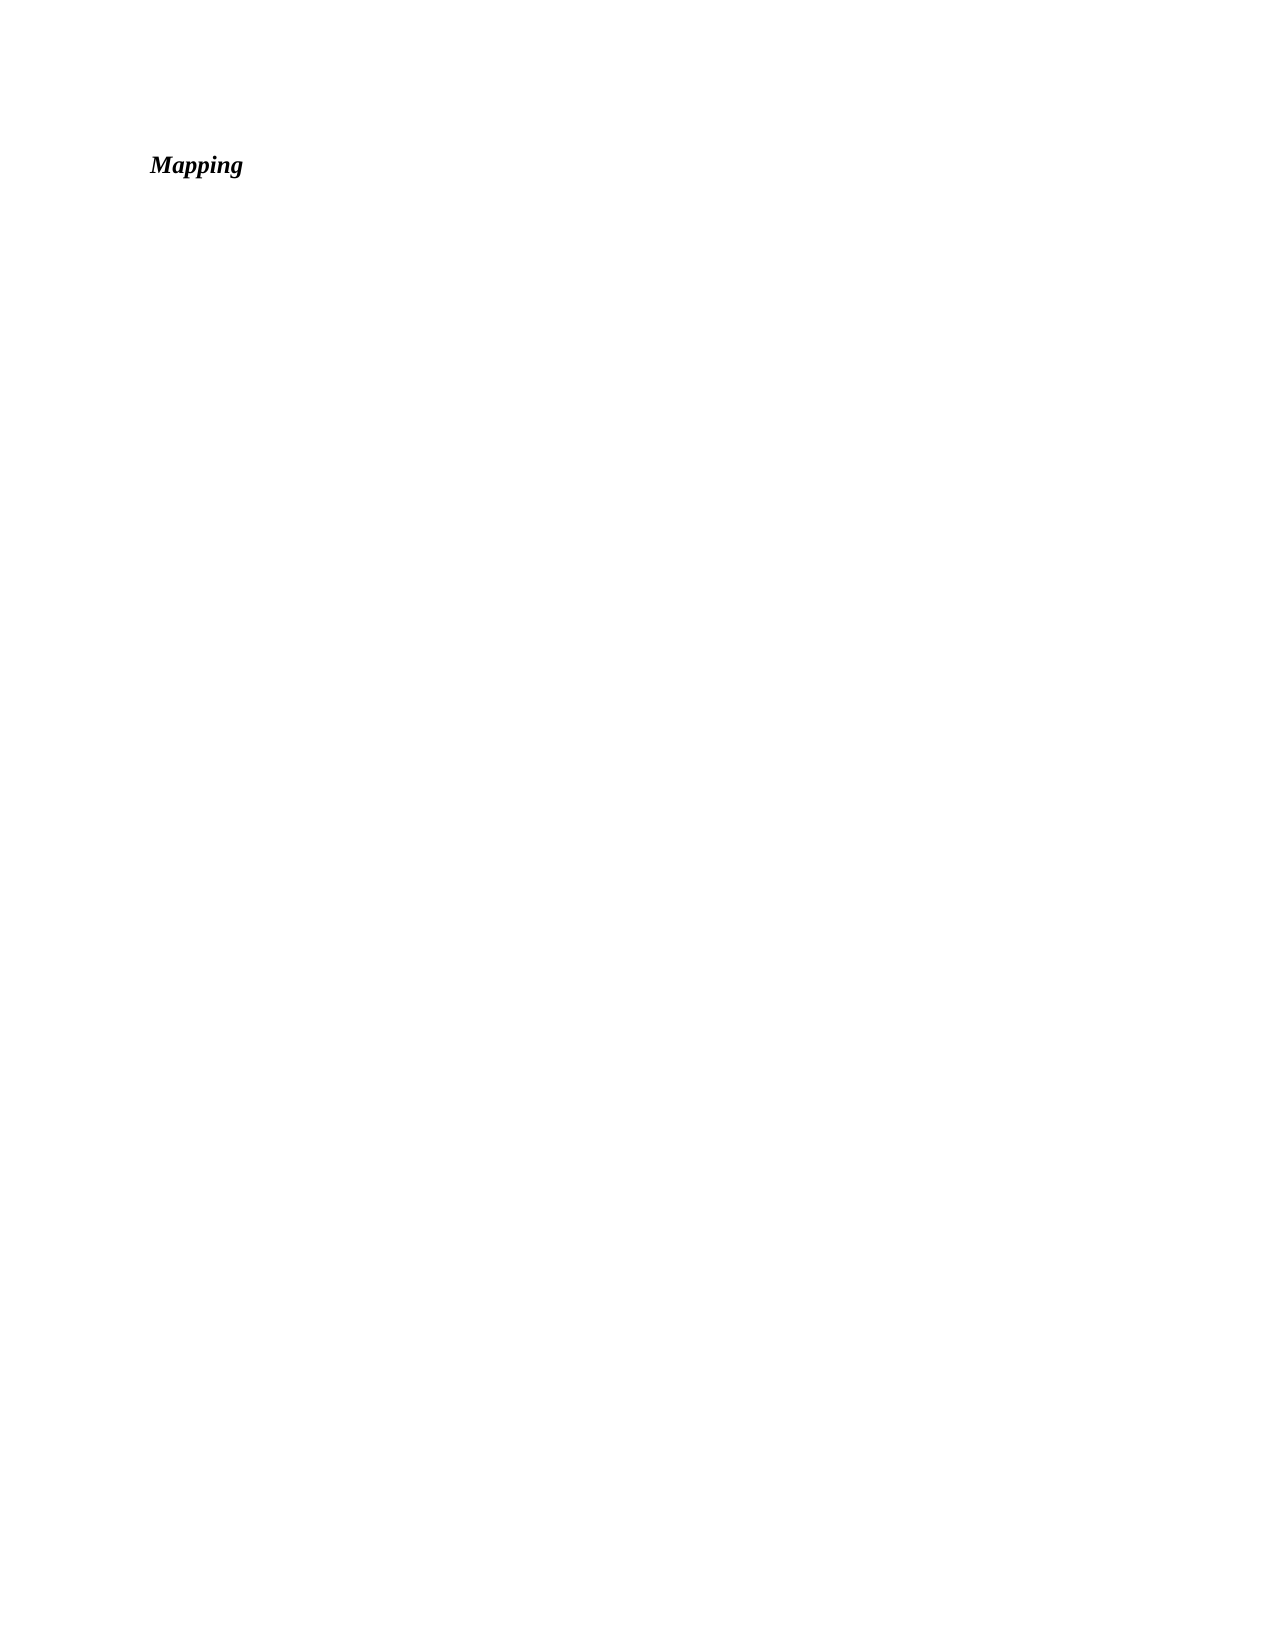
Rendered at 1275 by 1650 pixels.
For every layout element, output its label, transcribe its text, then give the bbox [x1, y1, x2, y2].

text Mapping [150, 150, 1125, 179]
